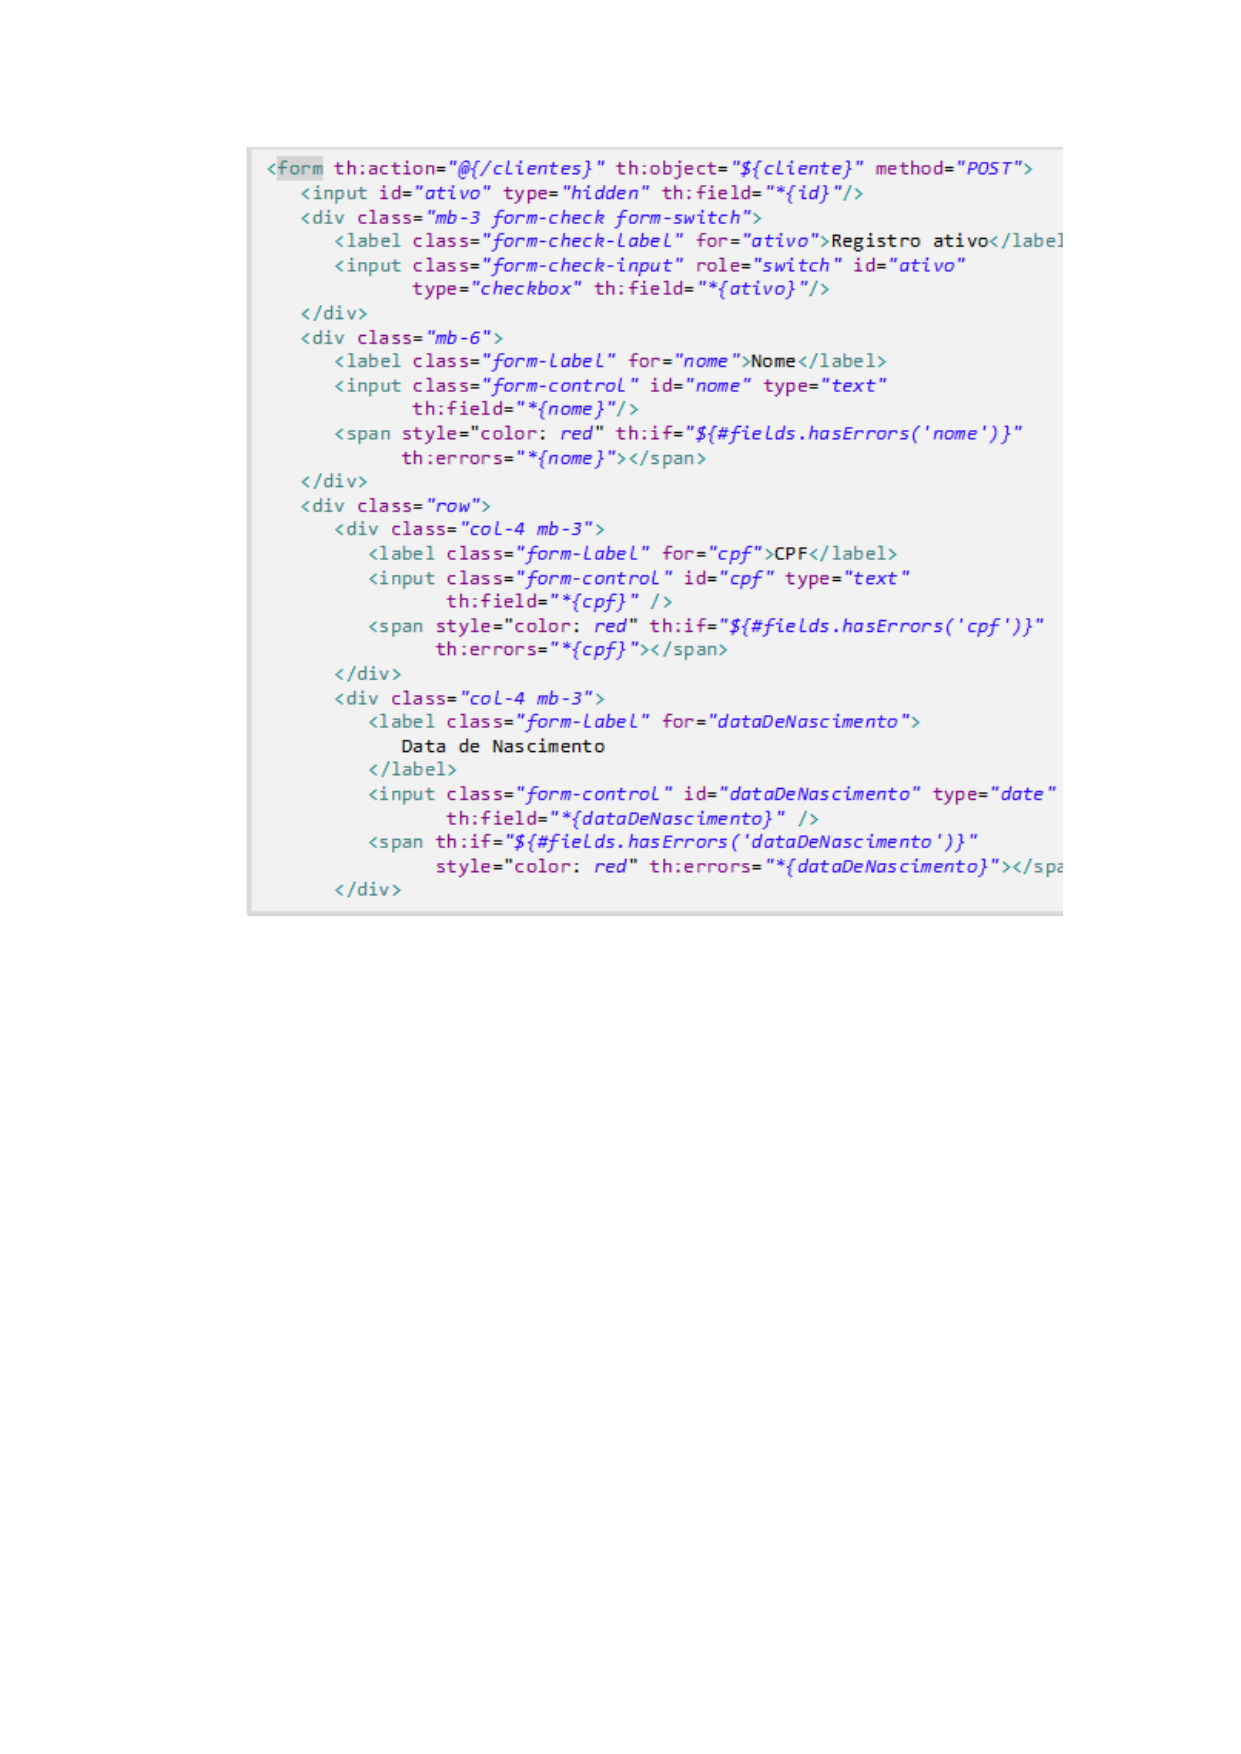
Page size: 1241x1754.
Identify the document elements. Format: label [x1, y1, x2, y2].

picture [177, 147, 1063, 919]
